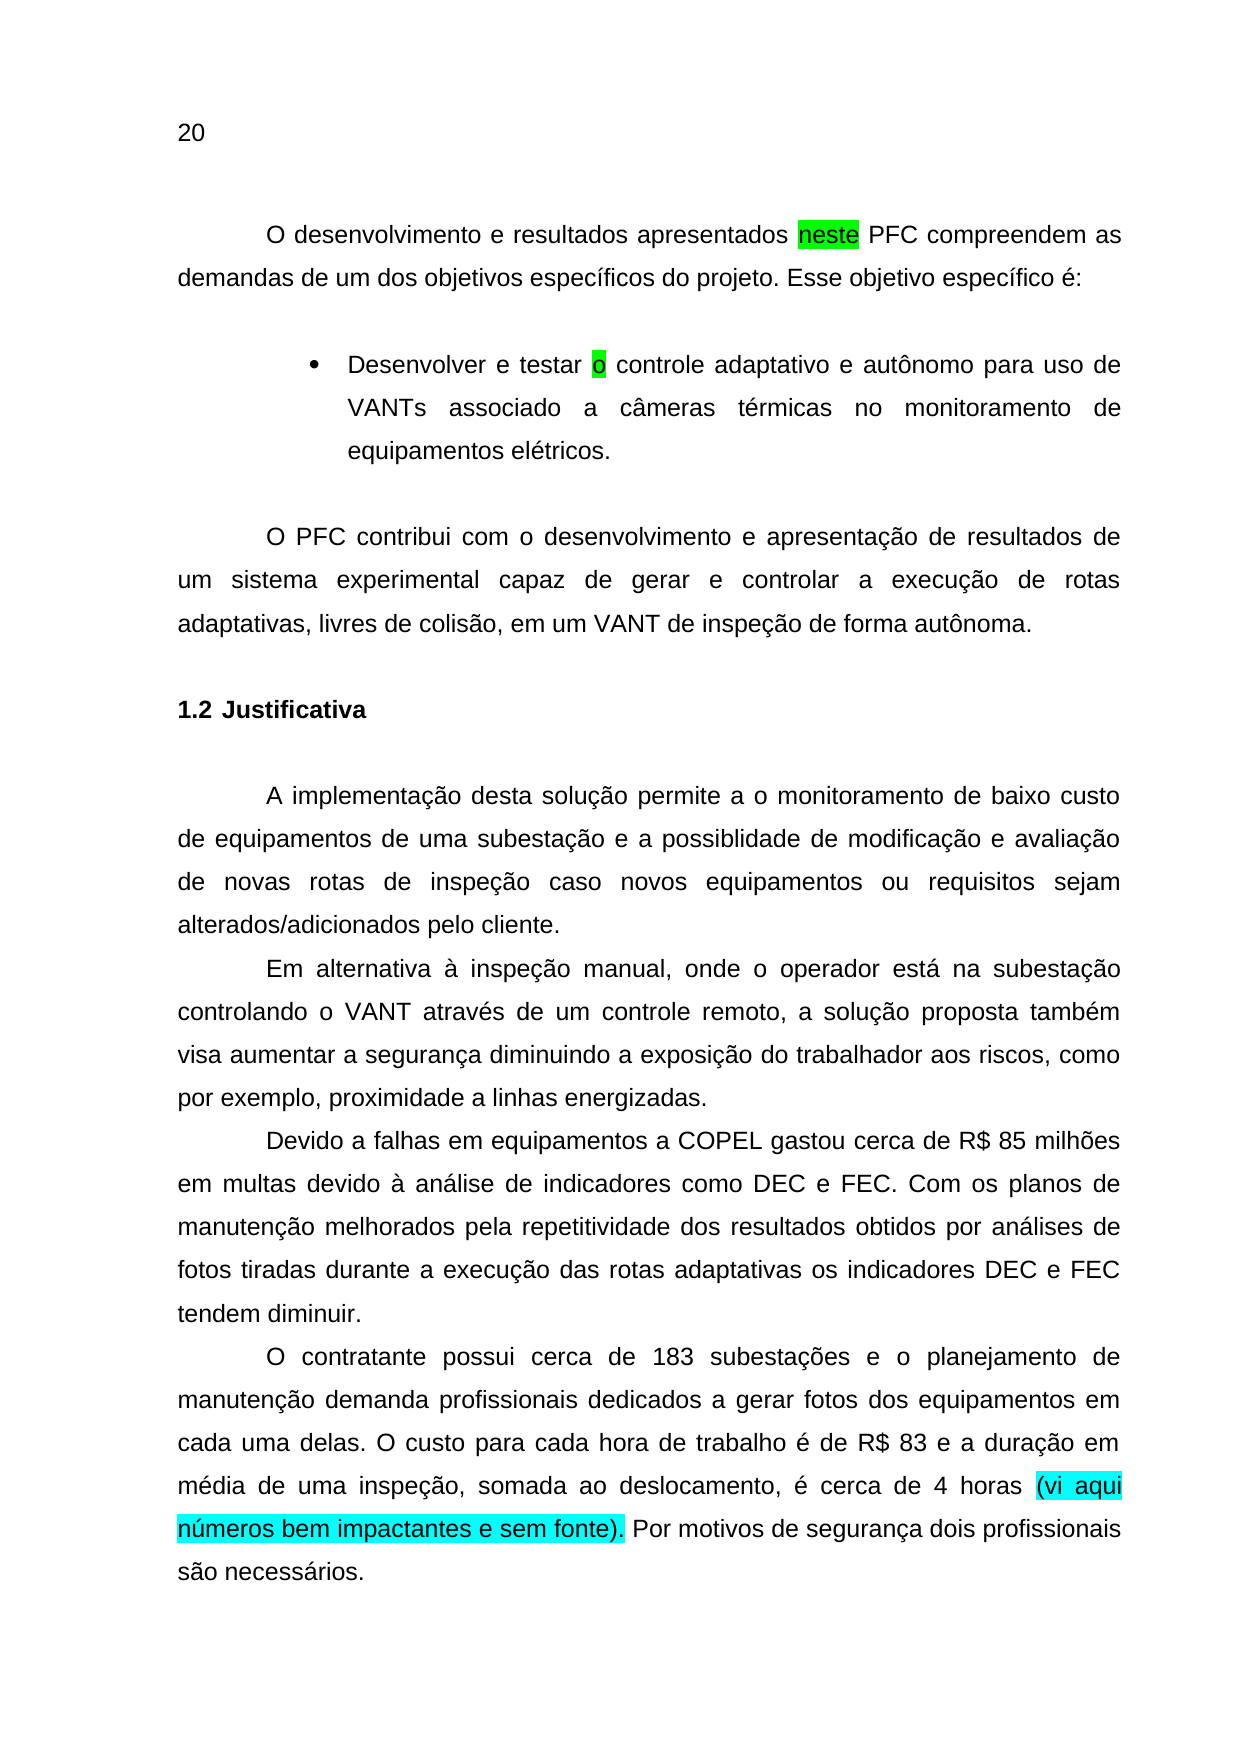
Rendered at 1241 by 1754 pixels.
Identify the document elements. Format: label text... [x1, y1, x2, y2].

list Desenvolver e testar o controle adaptativo e autônomo para uso de VANTs associado a câmeras térmicas no monitoramento de equipamentos elétricos. [310, 350, 1122, 465]
text O desenvolvimento e resultados apresentados neste PFC compreendem as demandas de um dos objetivos específicos do projeto. Esse objetivo específico é: [177, 220, 1122, 292]
text O PFC contribui com o desenvolvimento e apresentação de resultados de um sistema experimental capaz de gerar e controlar a execução de rotas adaptativas, livres de colisão, em um VANT de inspeção de forma autônoma. [177, 522, 1122, 637]
text Devido a falhas em equipamentos a COPEL gastou cerca de R$ 85 milhões em multas devido à análise de indicadores como DEC e FEC. Com os planos de manutenção melhorados pela repetitividade dos resultados obtidos por análises de fotos tiradas durante a execução das rotas adaptativas os indicadores DEC e FEC tendem diminuir. [177, 1126, 1122, 1327]
subtitle Justificativa [177, 695, 1122, 723]
text O contratante possui cerca de 183 subestações e o planejamento de manutenção demanda profissionais dedicados a gerar fotos dos equipamentos em cada uma delas. O custo para cada hora de trabalho é de R$ 83 e a duração em média de uma inspeção, somada ao deslocamento, é cerca de 4 horas (vi aqui números bem impactantes e sem fonte). Por motivos de segurança dois profissionais são necessários. [177, 1342, 1122, 1586]
text A implementação desta solução permite a o monitoramento de baixo custo de equipamentos de uma subestação e a possiblidade de modificação e avaliação de novas rotas de inspeção caso novos equipamentos ou requisitos sejam alterados/adicionados pelo cliente. [177, 781, 1122, 939]
text Em alternativa à inspeção manual, onde o operador está na subestação controlando o VANT através de um controle remoto, a solução proposta também visa aumentar a segurança diminuindo a exposição do trabalhador aos riscos, como por exemplo, proximidade a linhas energizadas. [177, 953, 1122, 1112]
